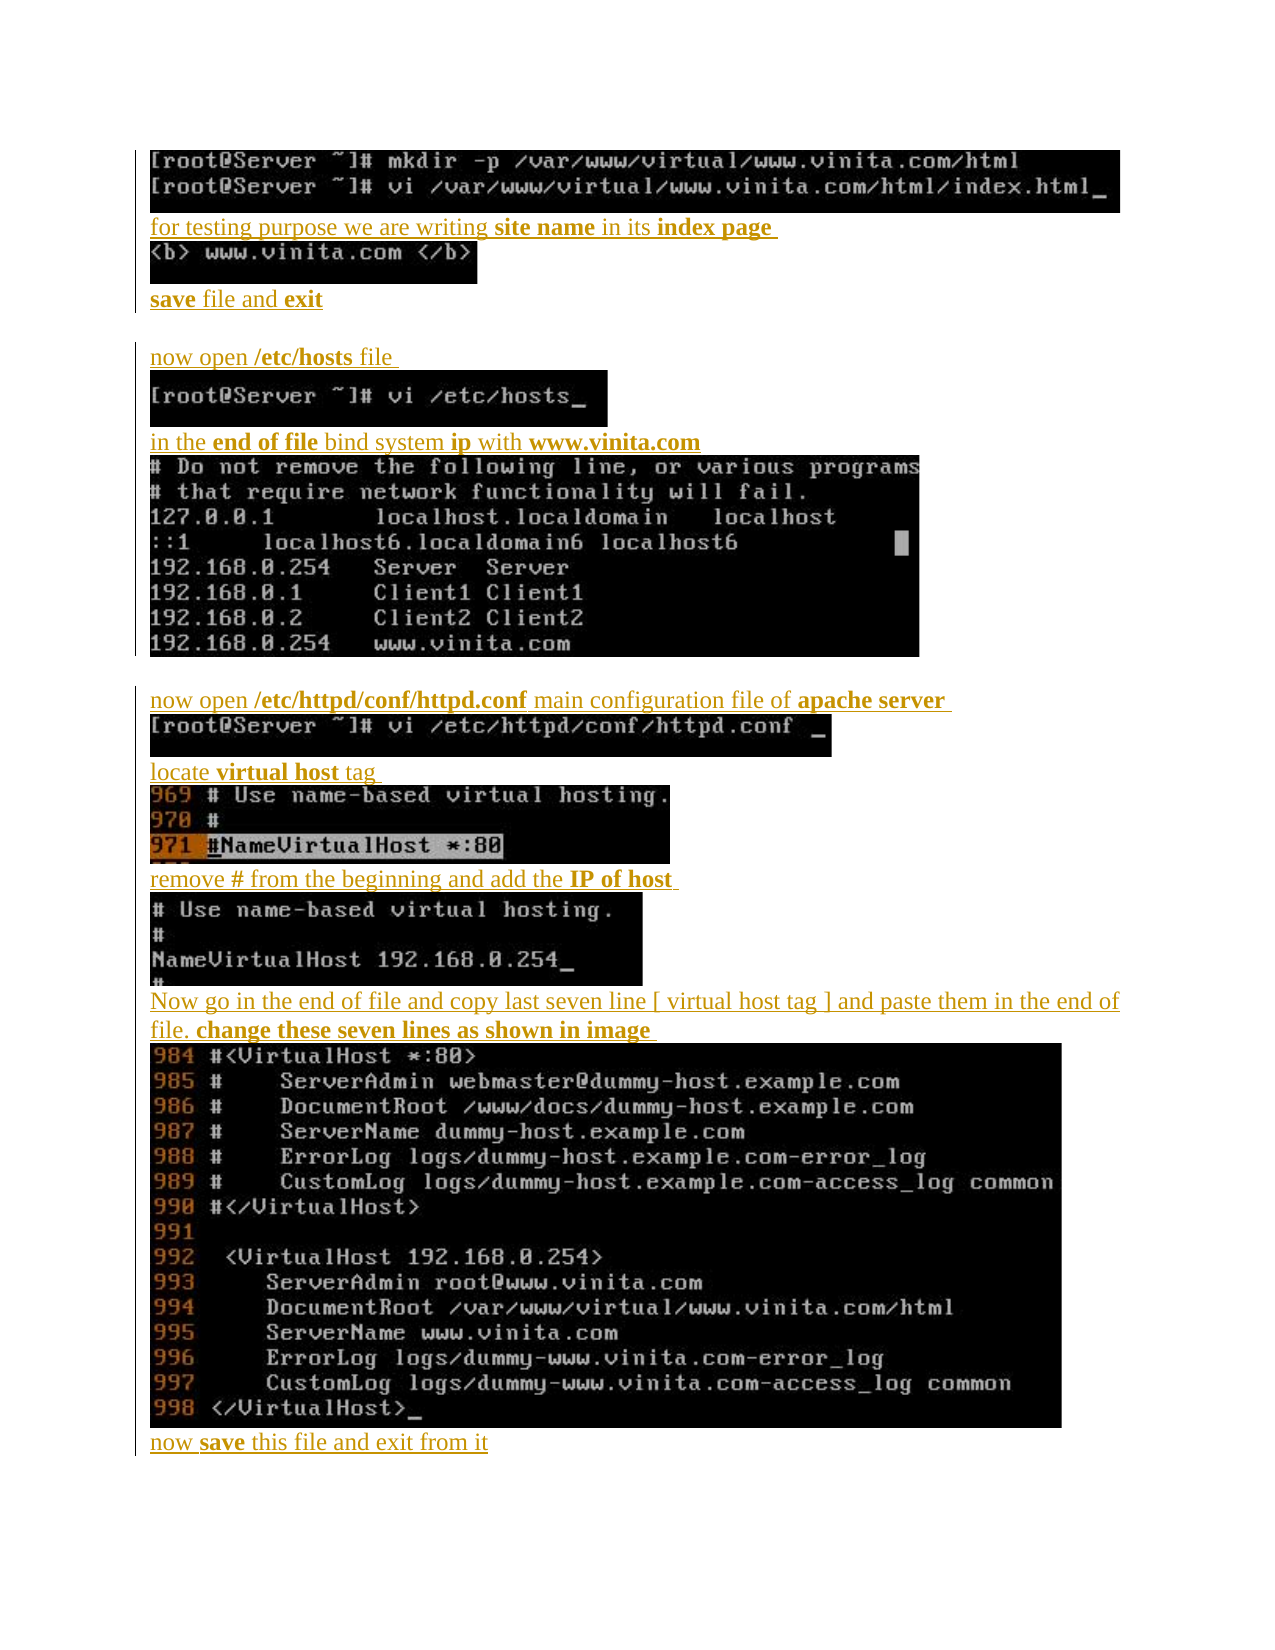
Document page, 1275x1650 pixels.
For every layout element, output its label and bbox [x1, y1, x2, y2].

picture [150, 1043, 1062, 1428]
picture [150, 714, 832, 757]
picture [150, 370, 608, 427]
picture [150, 241, 478, 284]
picture [150, 892, 643, 986]
picture [150, 455, 920, 657]
picture [150, 150, 1121, 213]
picture [150, 785, 670, 864]
